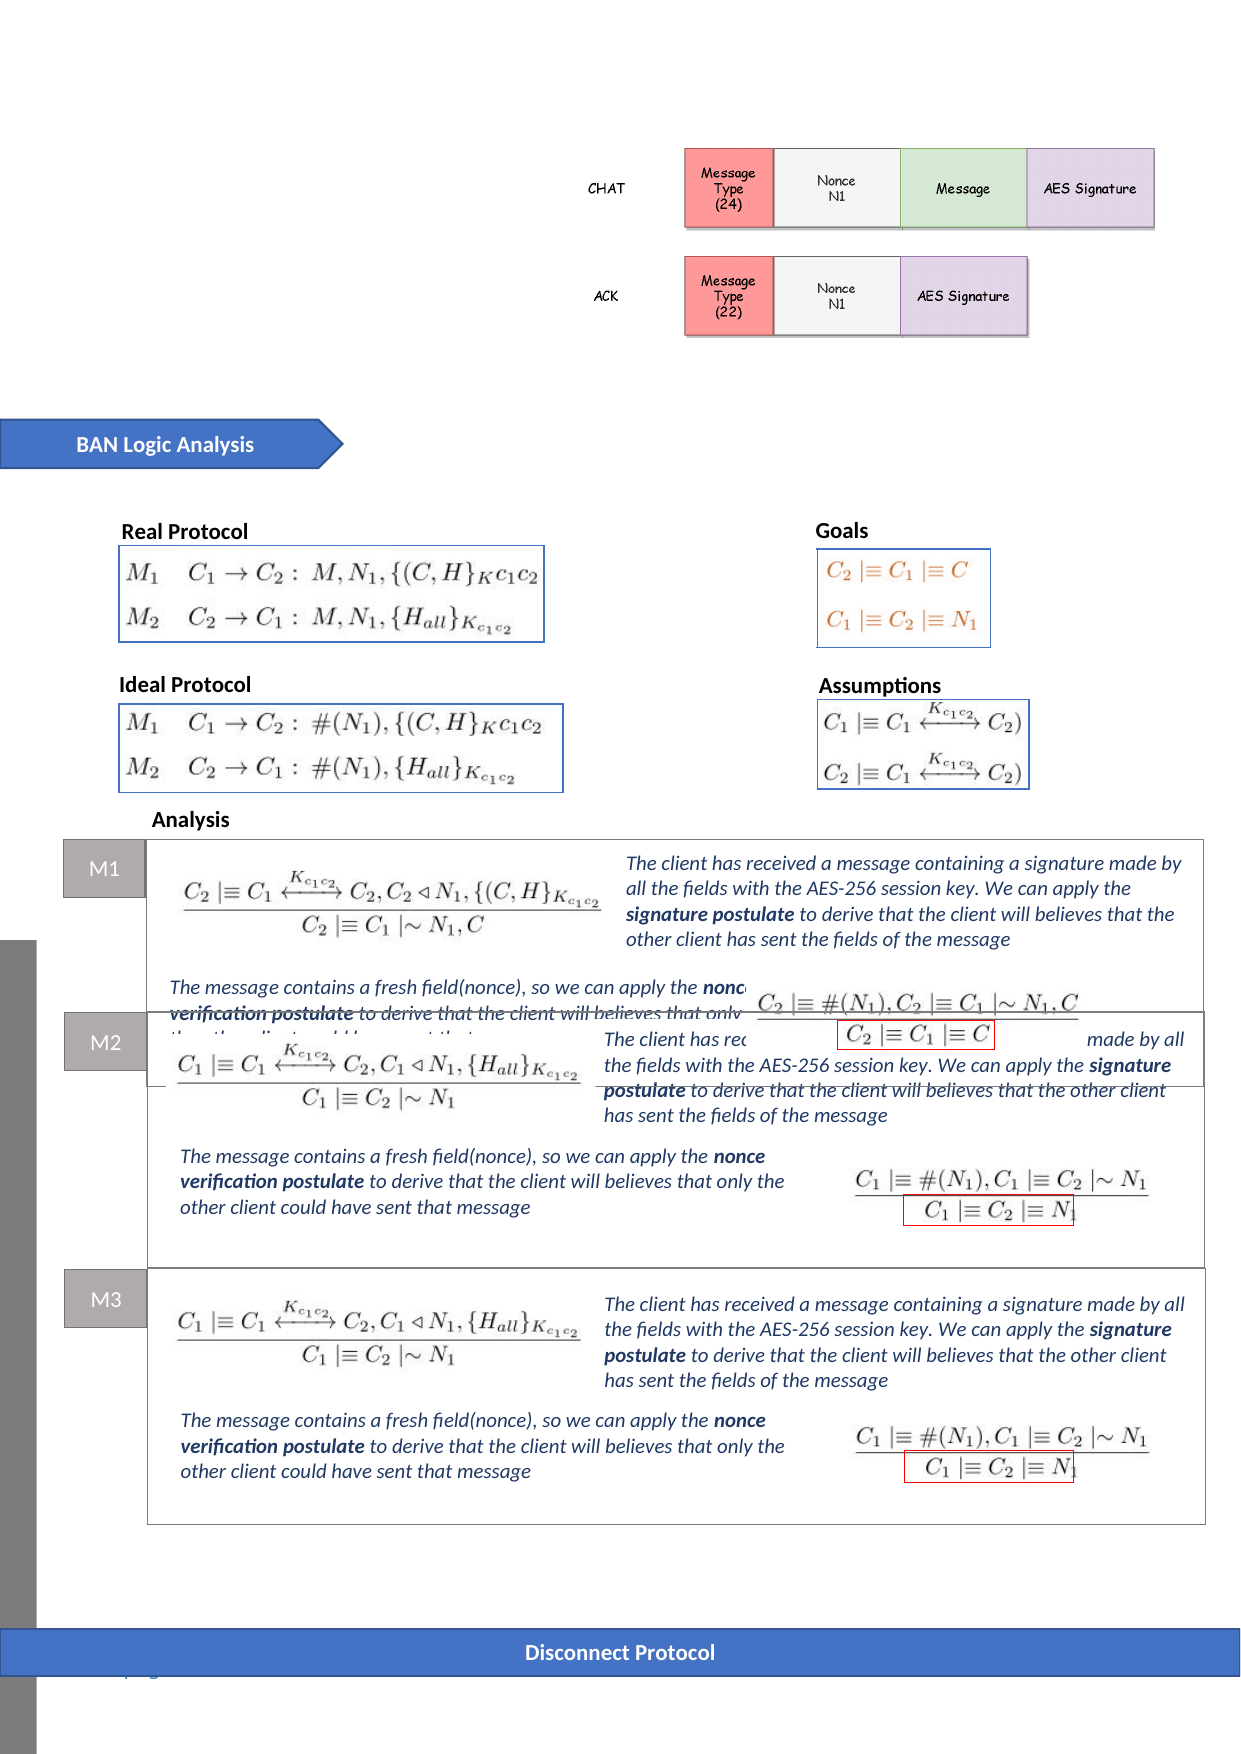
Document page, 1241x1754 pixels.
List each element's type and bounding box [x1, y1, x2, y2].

picture [165, 1034, 596, 1120]
picture [172, 860, 602, 944]
picture [746, 977, 1088, 1011]
picture [746, 1013, 1088, 1057]
picture [843, 1154, 1156, 1234]
picture [120, 546, 543, 641]
picture [818, 700, 1028, 788]
picture [586, 148, 1155, 338]
picture [120, 705, 562, 792]
picture [166, 1291, 596, 1377]
picture [844, 1411, 1156, 1491]
